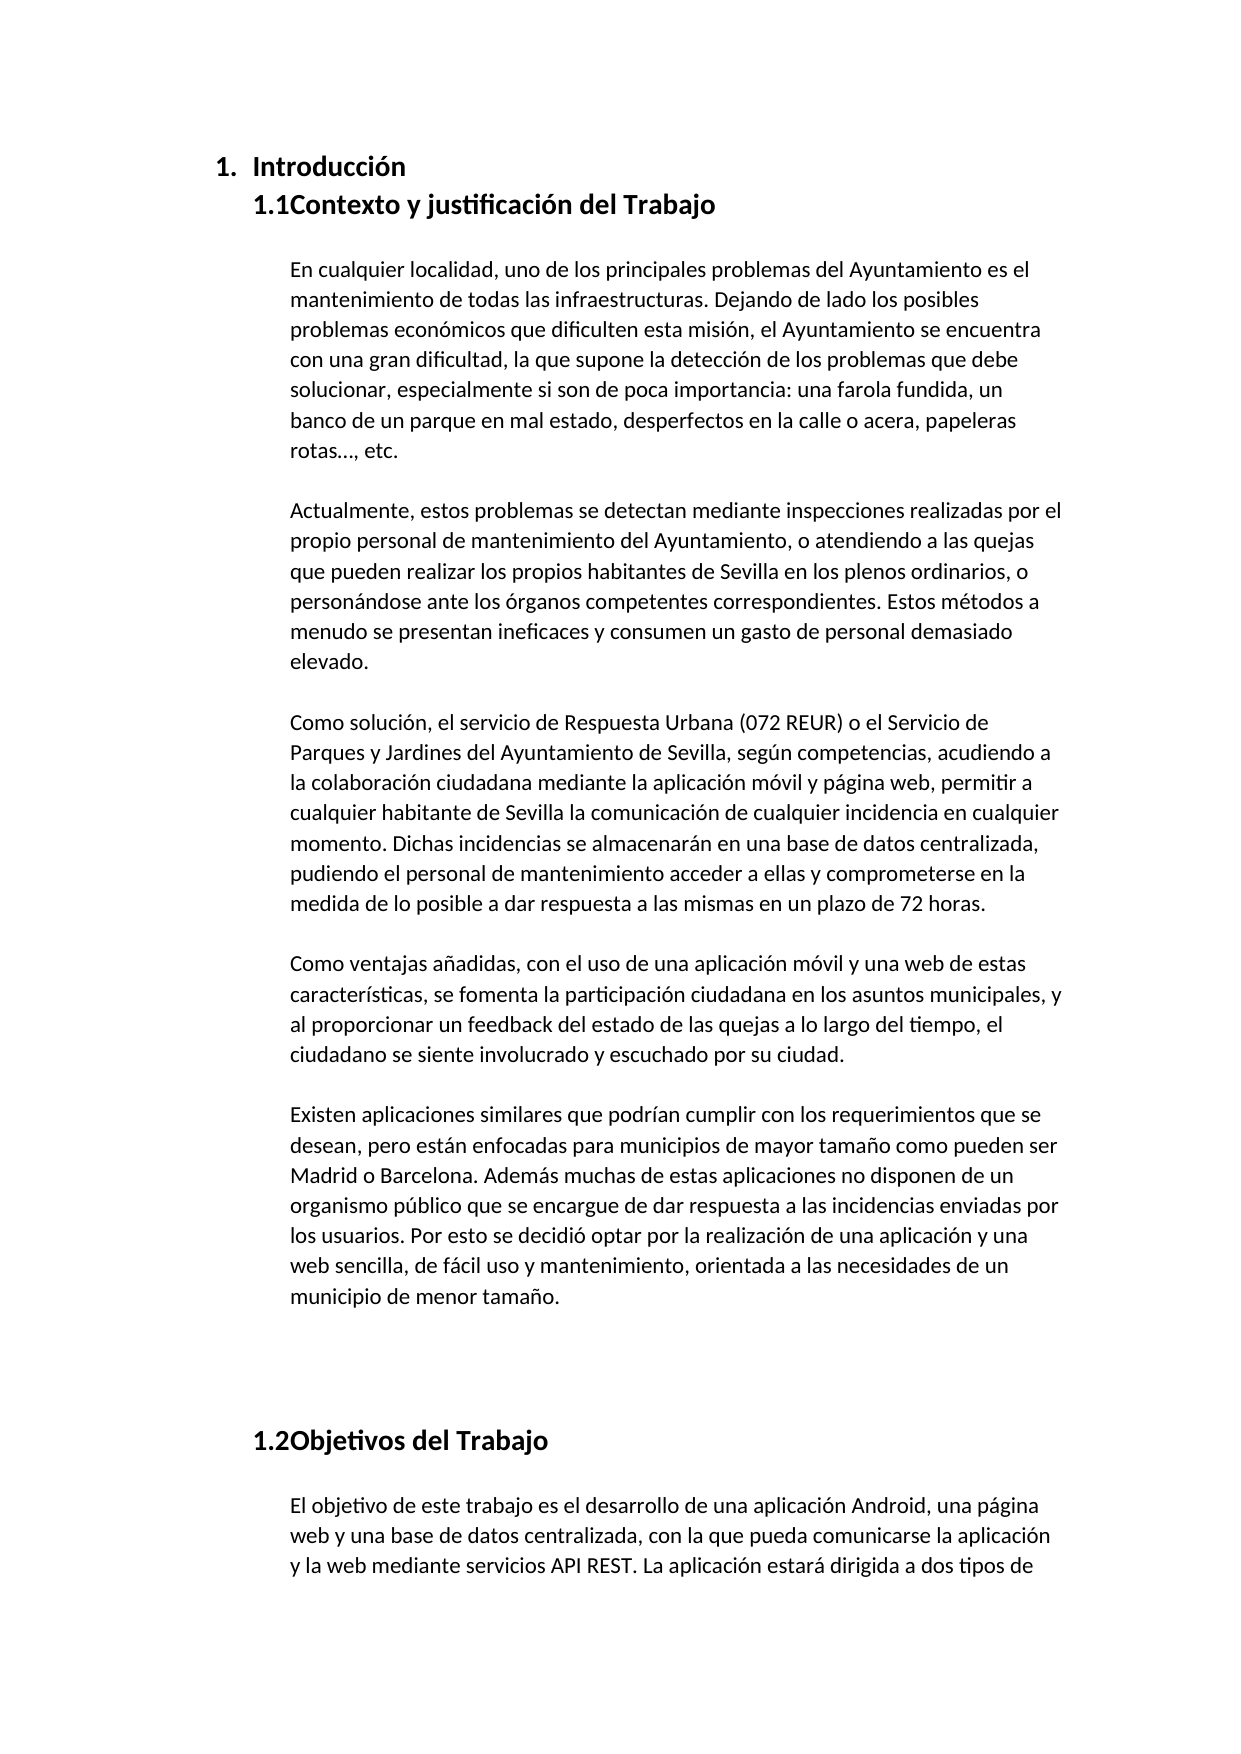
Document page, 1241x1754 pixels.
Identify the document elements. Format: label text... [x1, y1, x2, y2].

list Contexto y justificación del Trabajo [252, 186, 1063, 222]
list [290, 1491, 1063, 1579]
list Objetivos del Trabajo [252, 1422, 1063, 1458]
list Actualmente, estos problemas se detectan mediante inspecciones realizadas por el propio personal de mantenimiento del Ayuntamiento, o atendiendo a las quejas que pueden realizar los propios habitantes de Sevilla en los plenos ordinarios, o personándose ante los órganos competentes correspondientes. Estos métodos a menudo se presentan ineficaces y consumen un gasto de personal demasiado elevado. [290, 496, 1063, 675]
list Como solución, el servicio de Respuesta Urbana (072 REUR) o el Servicio de Parques y Jardines del Ayuntamiento de Sevilla, según competencias, acudiendo a la colaboración ciudadana mediante la aplicación móvil y página web, permitir a cualquier habitante de Sevilla la comunicación de cualquier incidencia en cualquier momento. Dichas incidencias se almacenarán en una base de datos centralizada, pudiendo el personal de mantenimiento acceder a ellas y comprometerse en la medida de lo posible a dar respuesta a las mismas en un plazo de 72 horas. [290, 708, 1063, 917]
list Introducción [215, 148, 1063, 183]
list En cualquier localidad, uno de los principales problemas del Ayuntamiento es el mantenimiento de todas las infraestructuras. Dejando de lado los posibles problemas económicos que dificulten esta misión, el Ayuntamiento se encuentra con una gran dificultad, la que supone la detección de los problemas que debe solucionar, especialmente si son de poca importancia: una farola fundida, un banco de un parque en mal estado, desperfectos en la calle o acera, papeleras rotas…, etc. [290, 255, 1063, 464]
list Existen aplicaciones similares que podrían cumplir con los requerimientos que se desean, pero están enfocadas para municipios de mayor tamaño como pueden ser Madrid o Barcelona. Además muchas de estas aplicaciones no disponen de un organismo público que se encargue de dar respuesta a las incidencias enviadas por los usuarios. Por esto se decidió optar por la realización de una aplicación y una web sencilla, de fácil uso y mantenimiento, orientada a las necesidades de un municipio de menor tamaño. [290, 1101, 1063, 1310]
list Como ventajas añadidas, con el uso de una aplicación móvil y una web de estas características, se fomenta la participación ciudadana en los asuntos municipales, y al proporcionar un feedback del estado de las quejas a lo largo del tiempo, el ciudadano se siente involucrado y escuchado por su ciudad. [290, 949, 1063, 1068]
